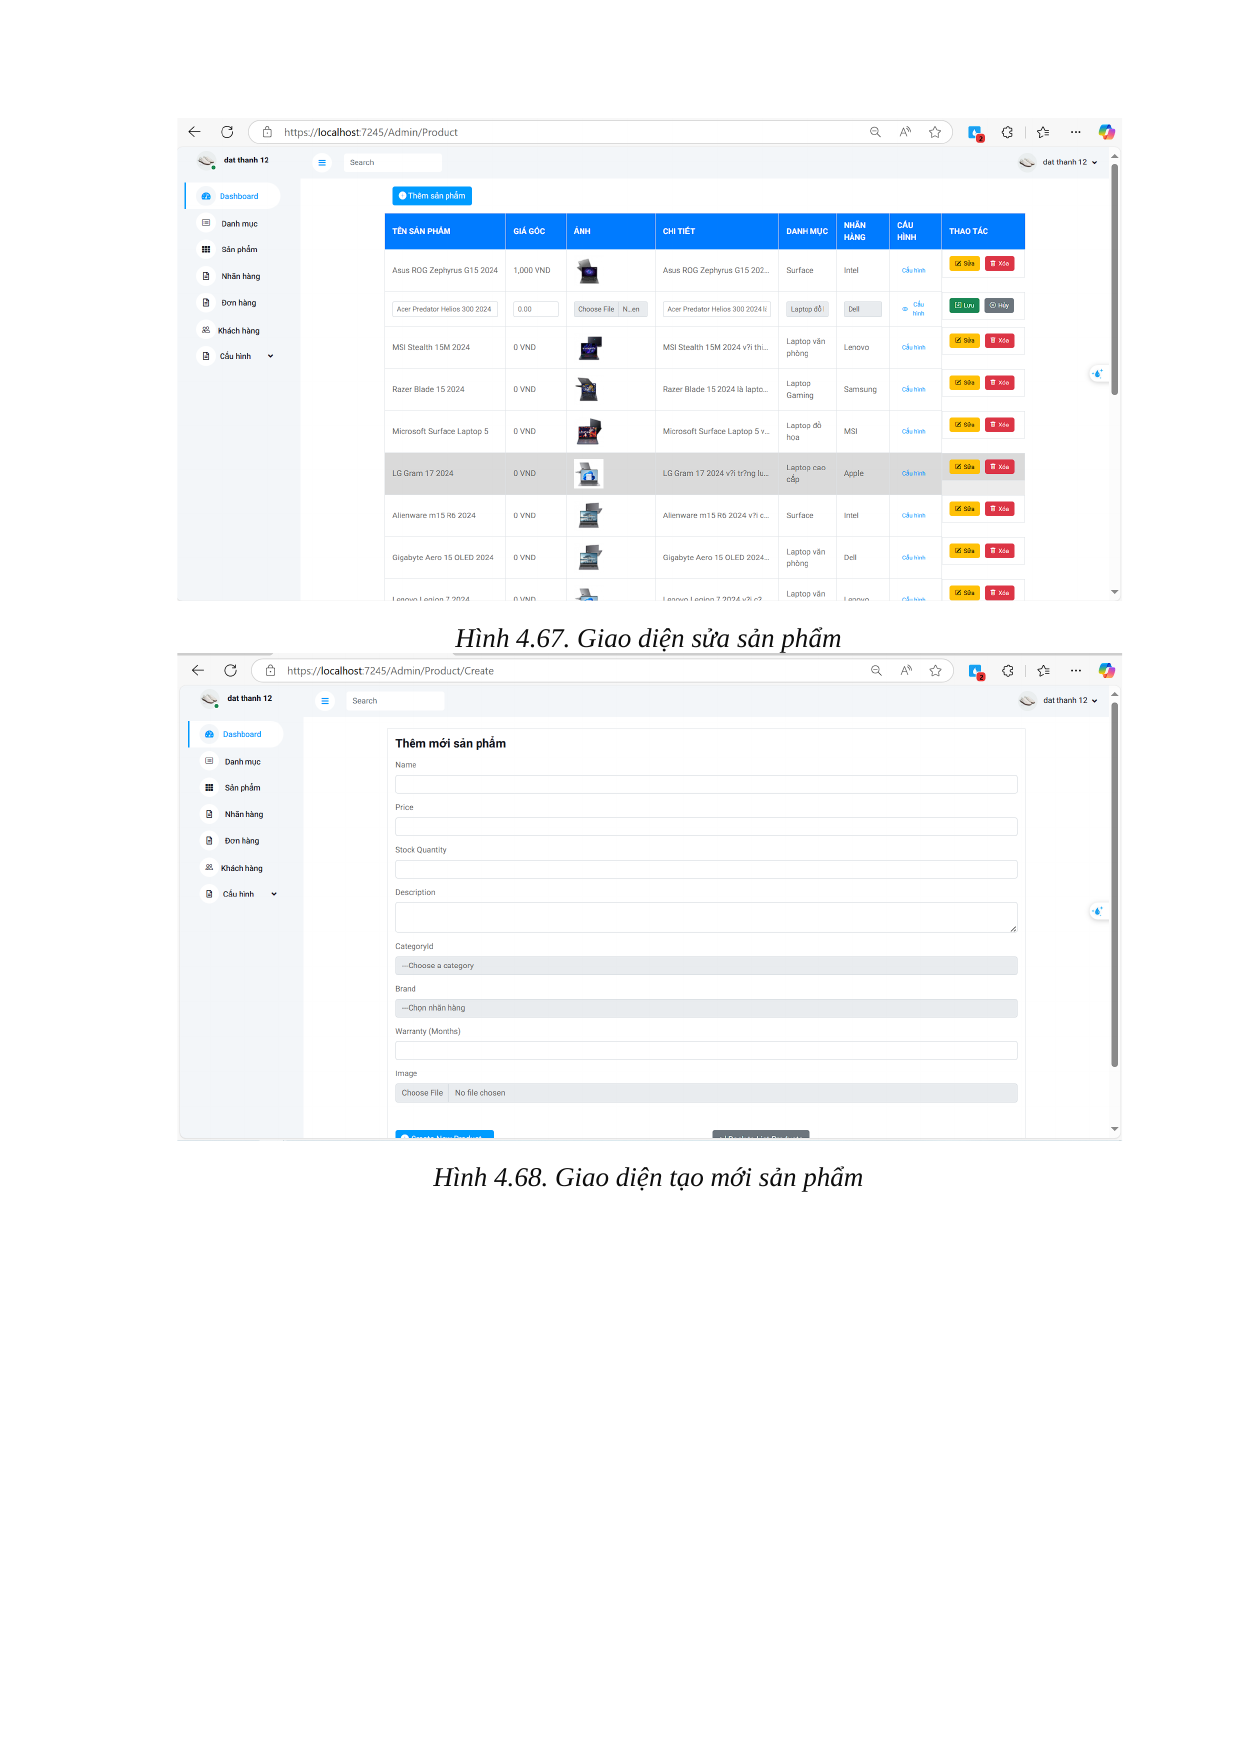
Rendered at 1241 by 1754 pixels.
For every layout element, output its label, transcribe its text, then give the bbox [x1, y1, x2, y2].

text Hình 4.68. Giao diện tạo mới sản phẩm [177, 1162, 1122, 1193]
picture [177, 653, 1123, 1141]
text Hình 4.67. Giao diện sửa sản phẩm [177, 622, 1122, 653]
picture [177, 118, 1123, 601]
